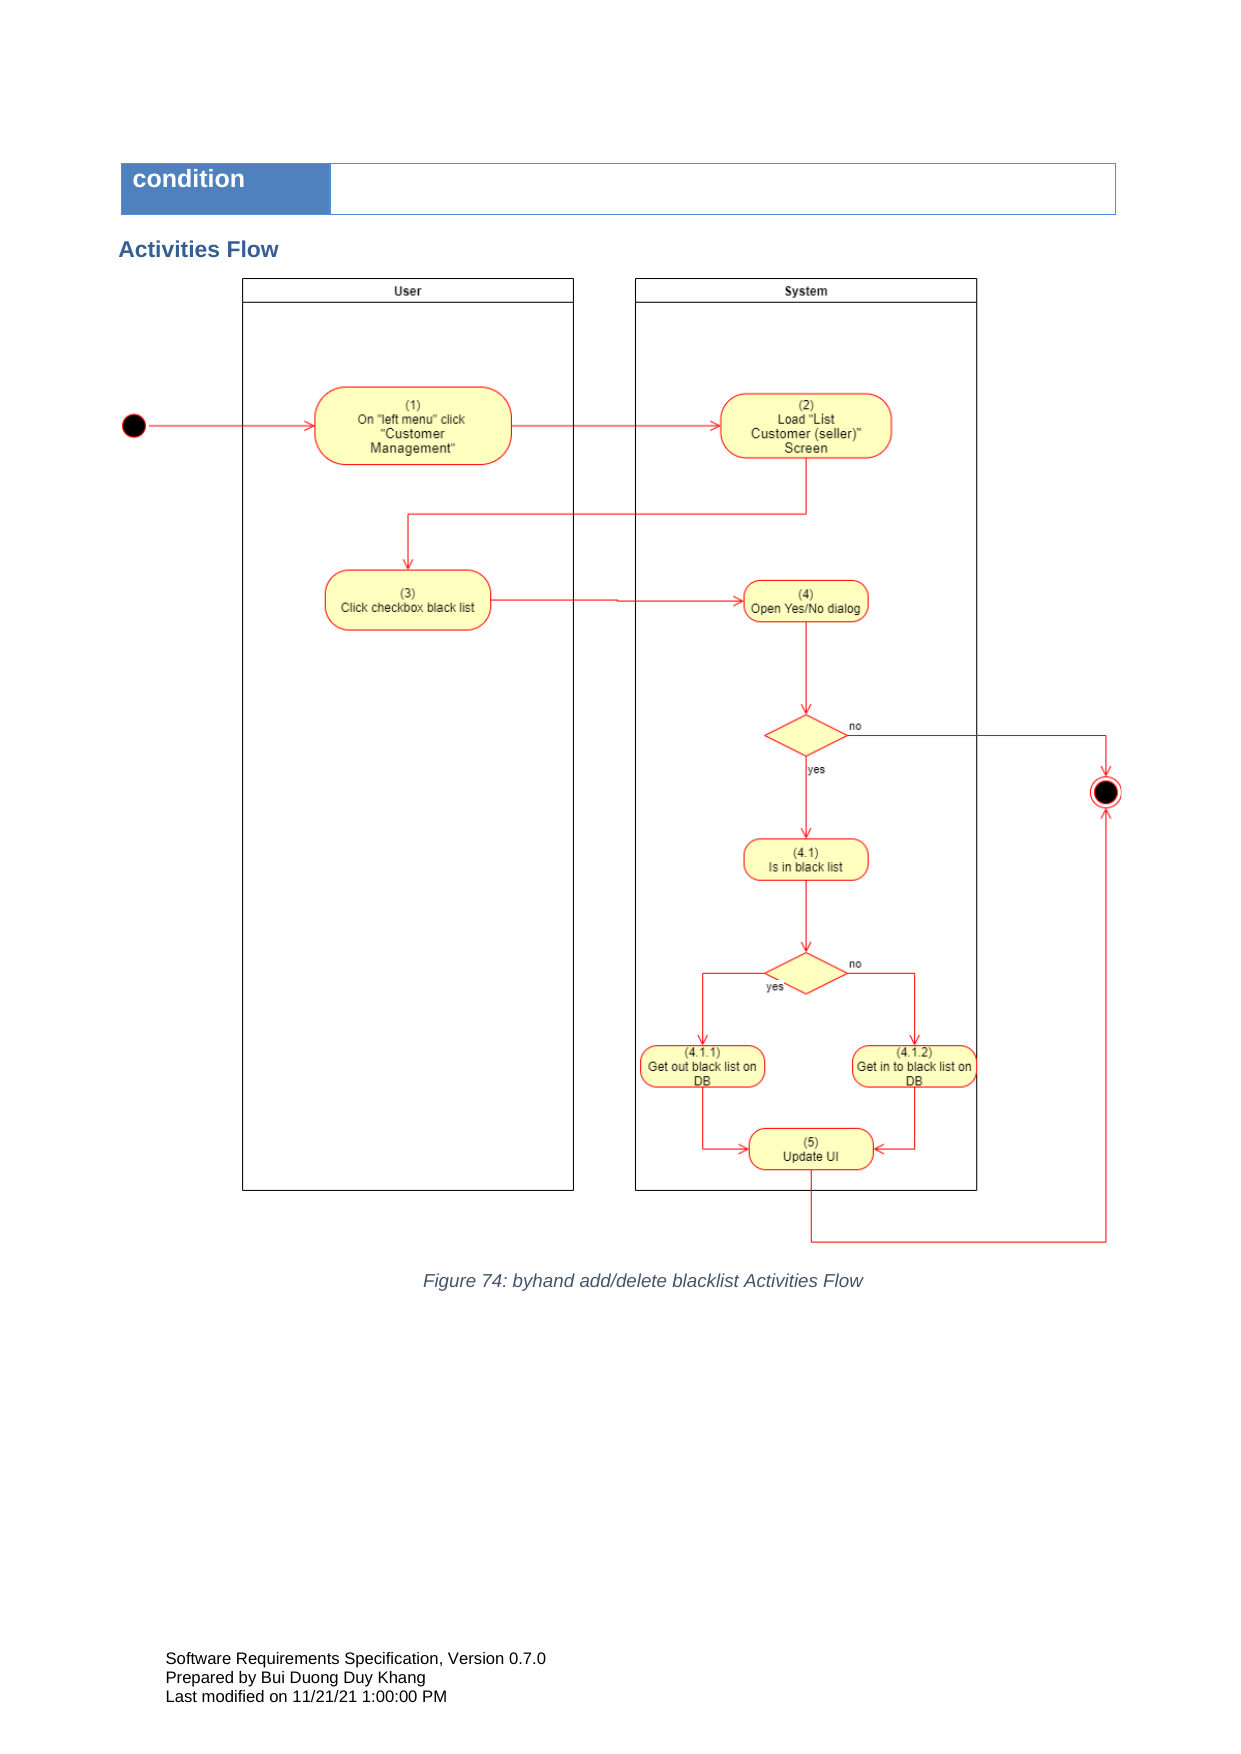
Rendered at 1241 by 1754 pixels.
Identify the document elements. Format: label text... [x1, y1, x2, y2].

text Figure 74: byhand add/delete blacklist Activities Flow [118, 1270, 1122, 1291]
picture [118, 278, 1122, 1253]
subtitle Activities Flow [118, 236, 1122, 262]
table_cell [331, 164, 1115, 214]
table_cell Post-condition [122, 164, 329, 214]
